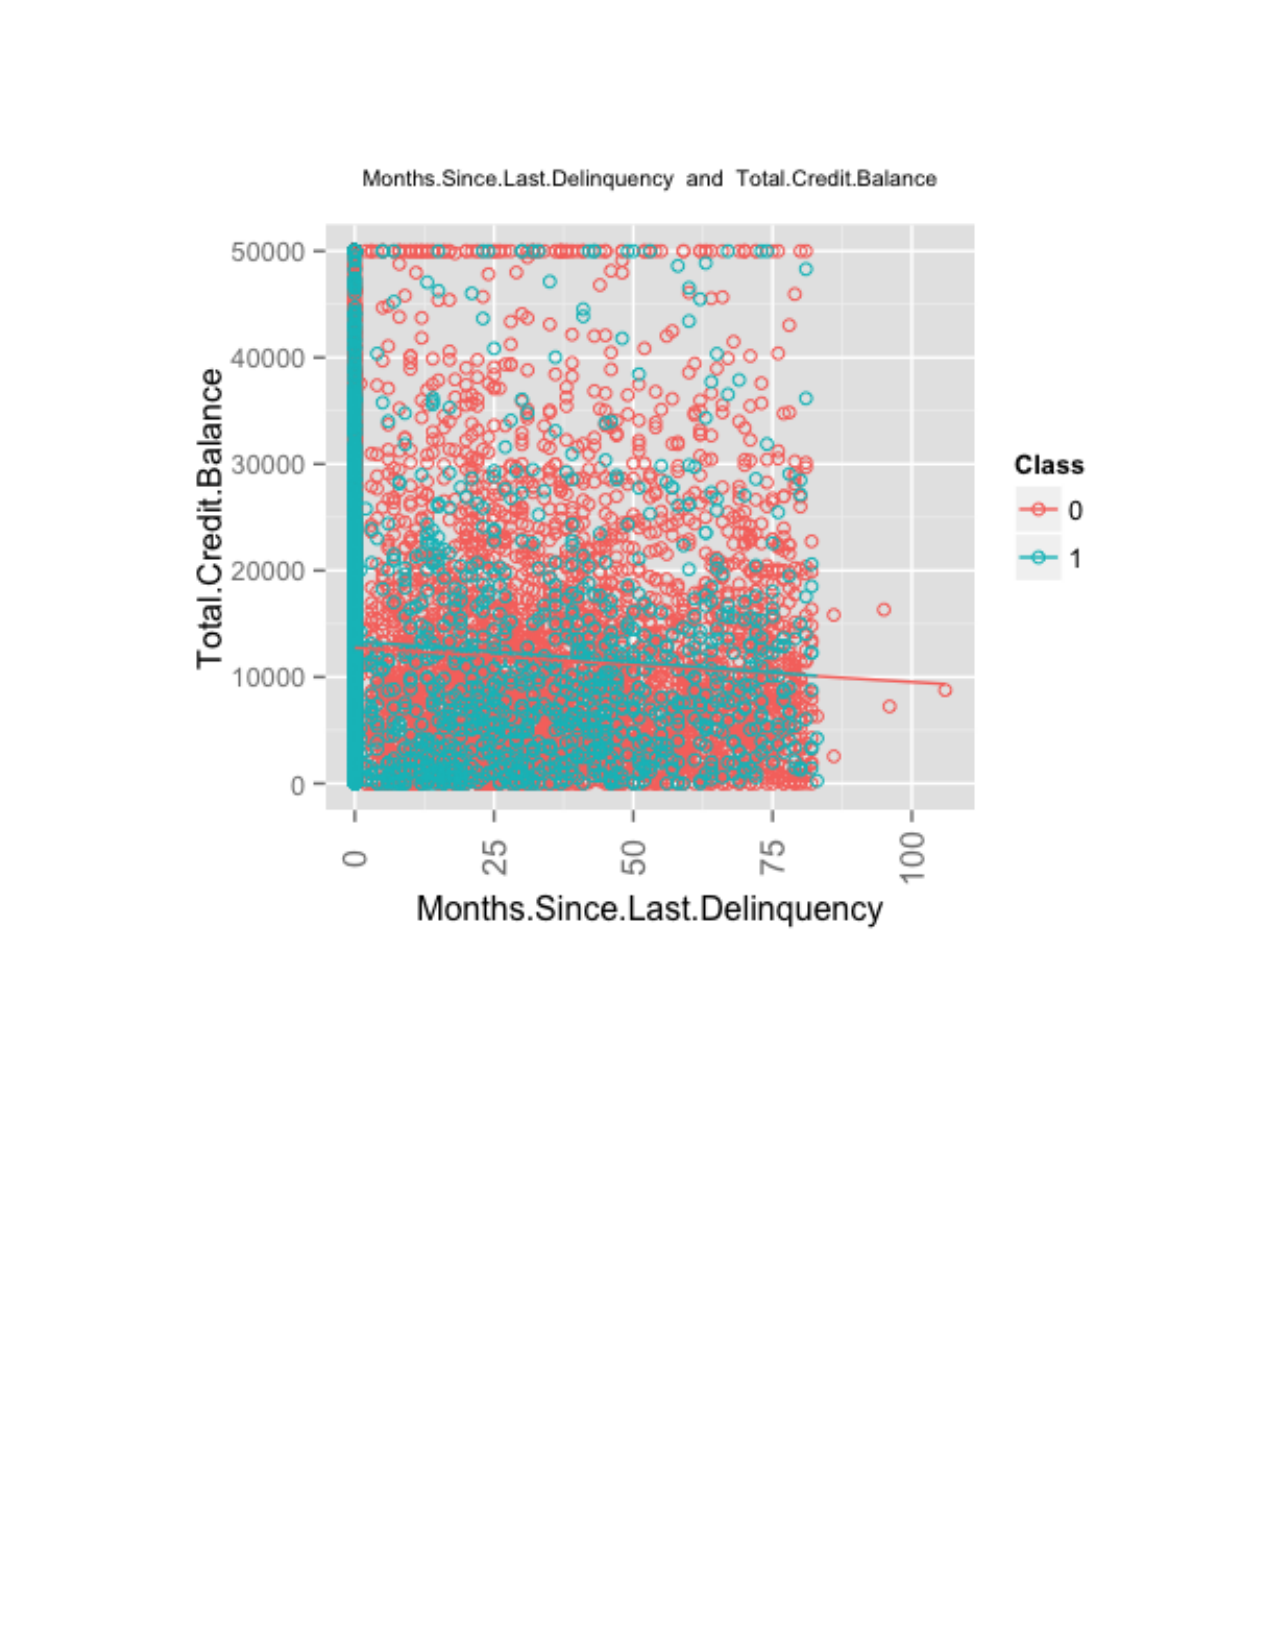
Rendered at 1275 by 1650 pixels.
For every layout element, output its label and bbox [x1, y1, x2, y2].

picture [168, 150, 1169, 950]
